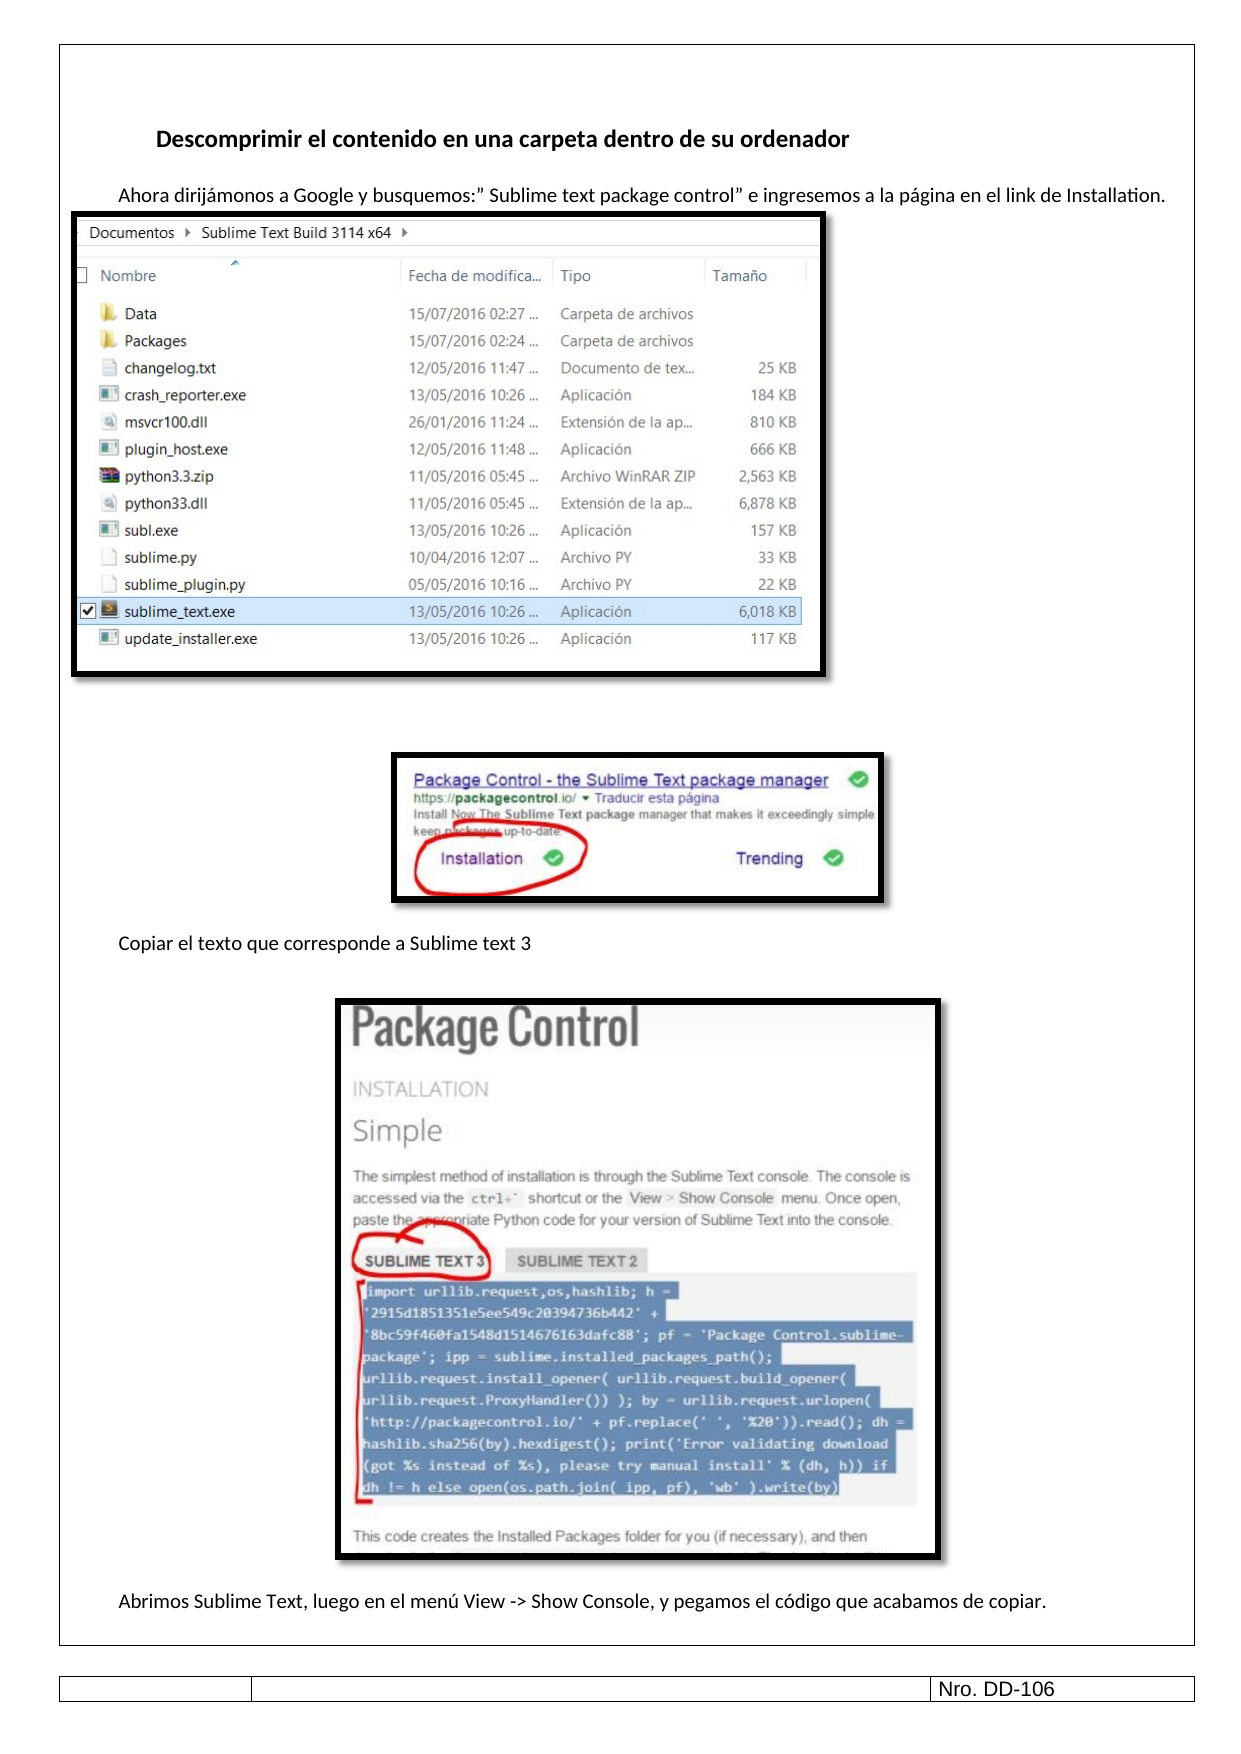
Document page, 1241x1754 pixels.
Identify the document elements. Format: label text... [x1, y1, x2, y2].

table_header Nro. DD-106 [931, 1677, 1194, 1701]
picture [330, 993, 955, 1573]
table_header [60, 1677, 251, 1701]
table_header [252, 1677, 930, 1701]
picture [66, 207, 840, 690]
picture [386, 748, 898, 916]
table_cell Descomprimir el contenido en una carpeta dentro de su ordenador Ahora dirijámonos a Google y busquemos:” Sublime text package control” e ingresemos a la página en el link de Installation. Copiar el texto que corresponde a Sublime text 3 Abrimos Sublime Text, luego en el menú View -> Show Console, y pegamos el código que acabamos de copiar. [60, 45, 1194, 1645]
